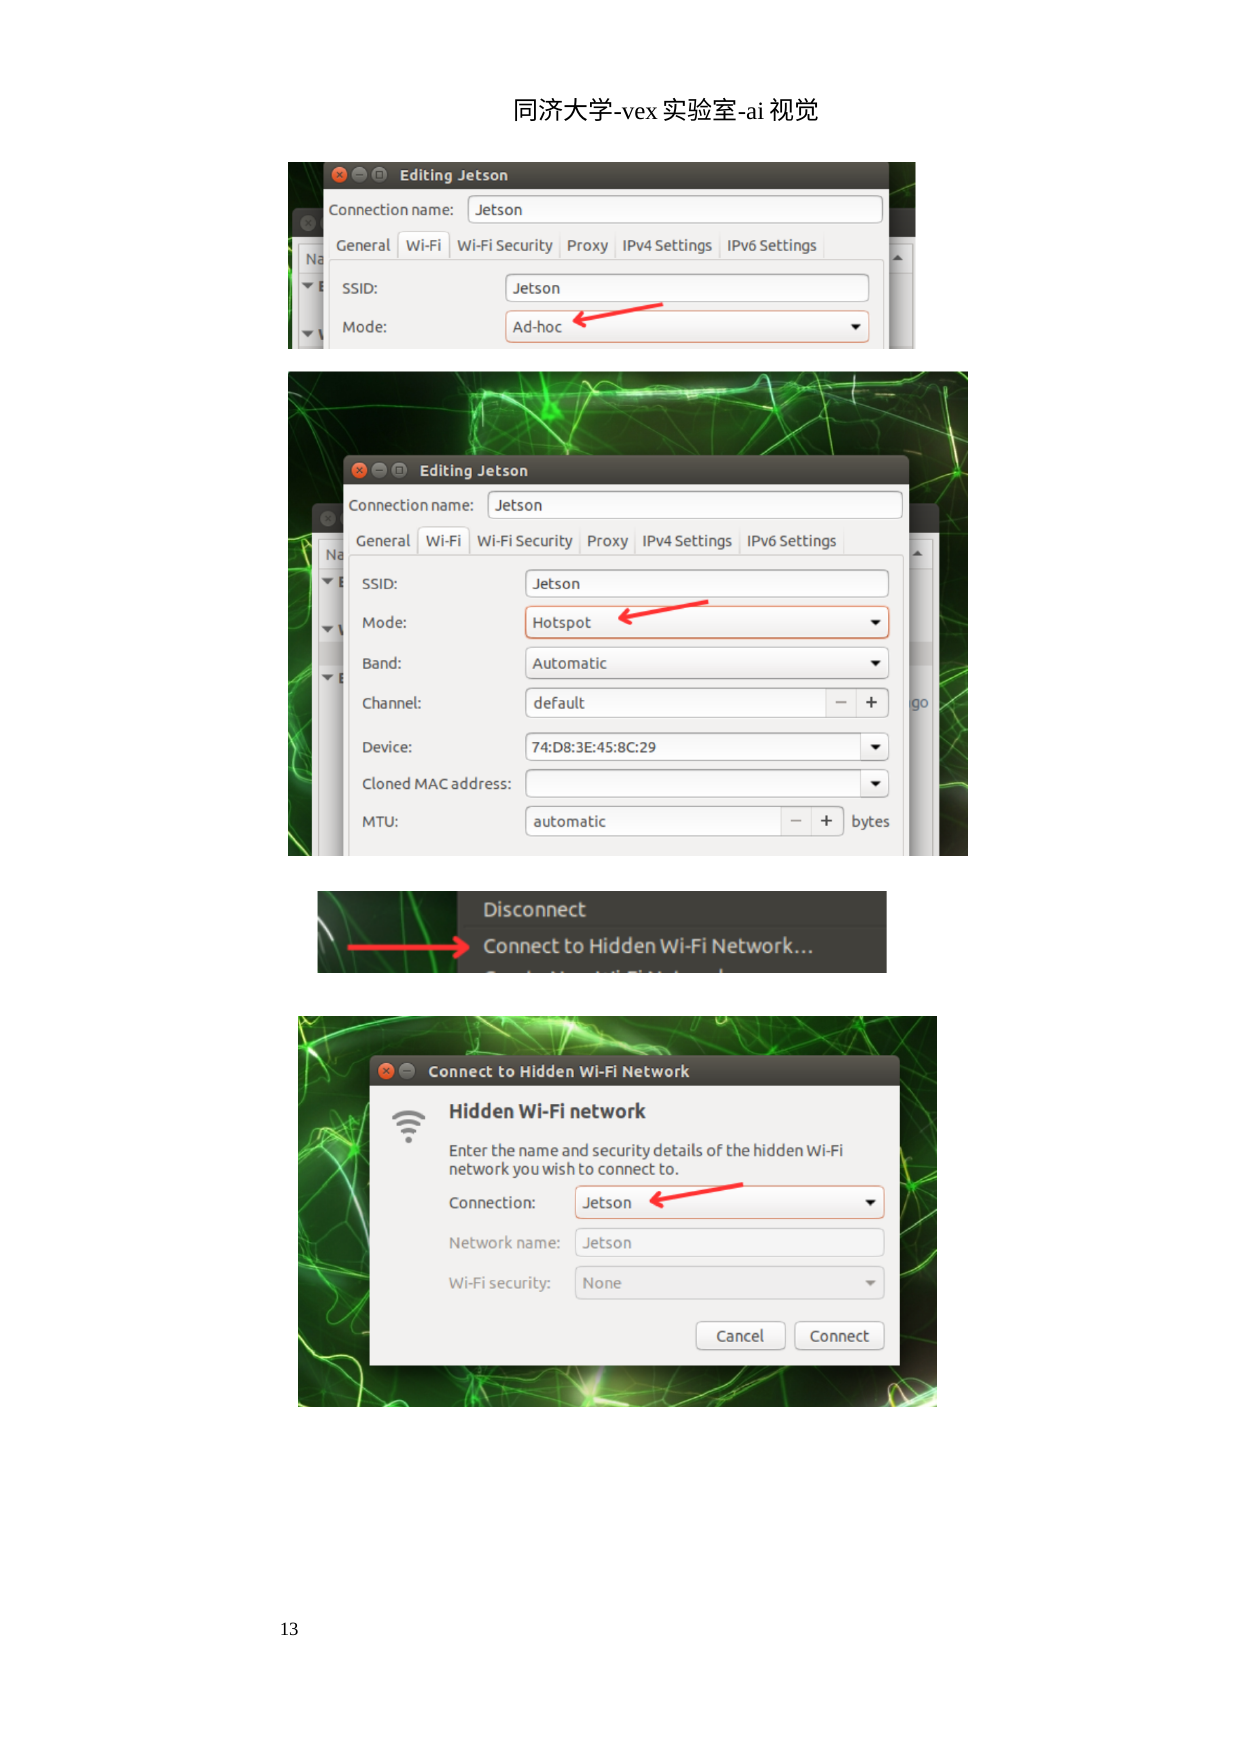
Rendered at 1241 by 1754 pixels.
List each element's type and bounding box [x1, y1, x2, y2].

picture [279, 1003, 944, 1407]
picture [279, 162, 970, 856]
picture [279, 891, 887, 973]
